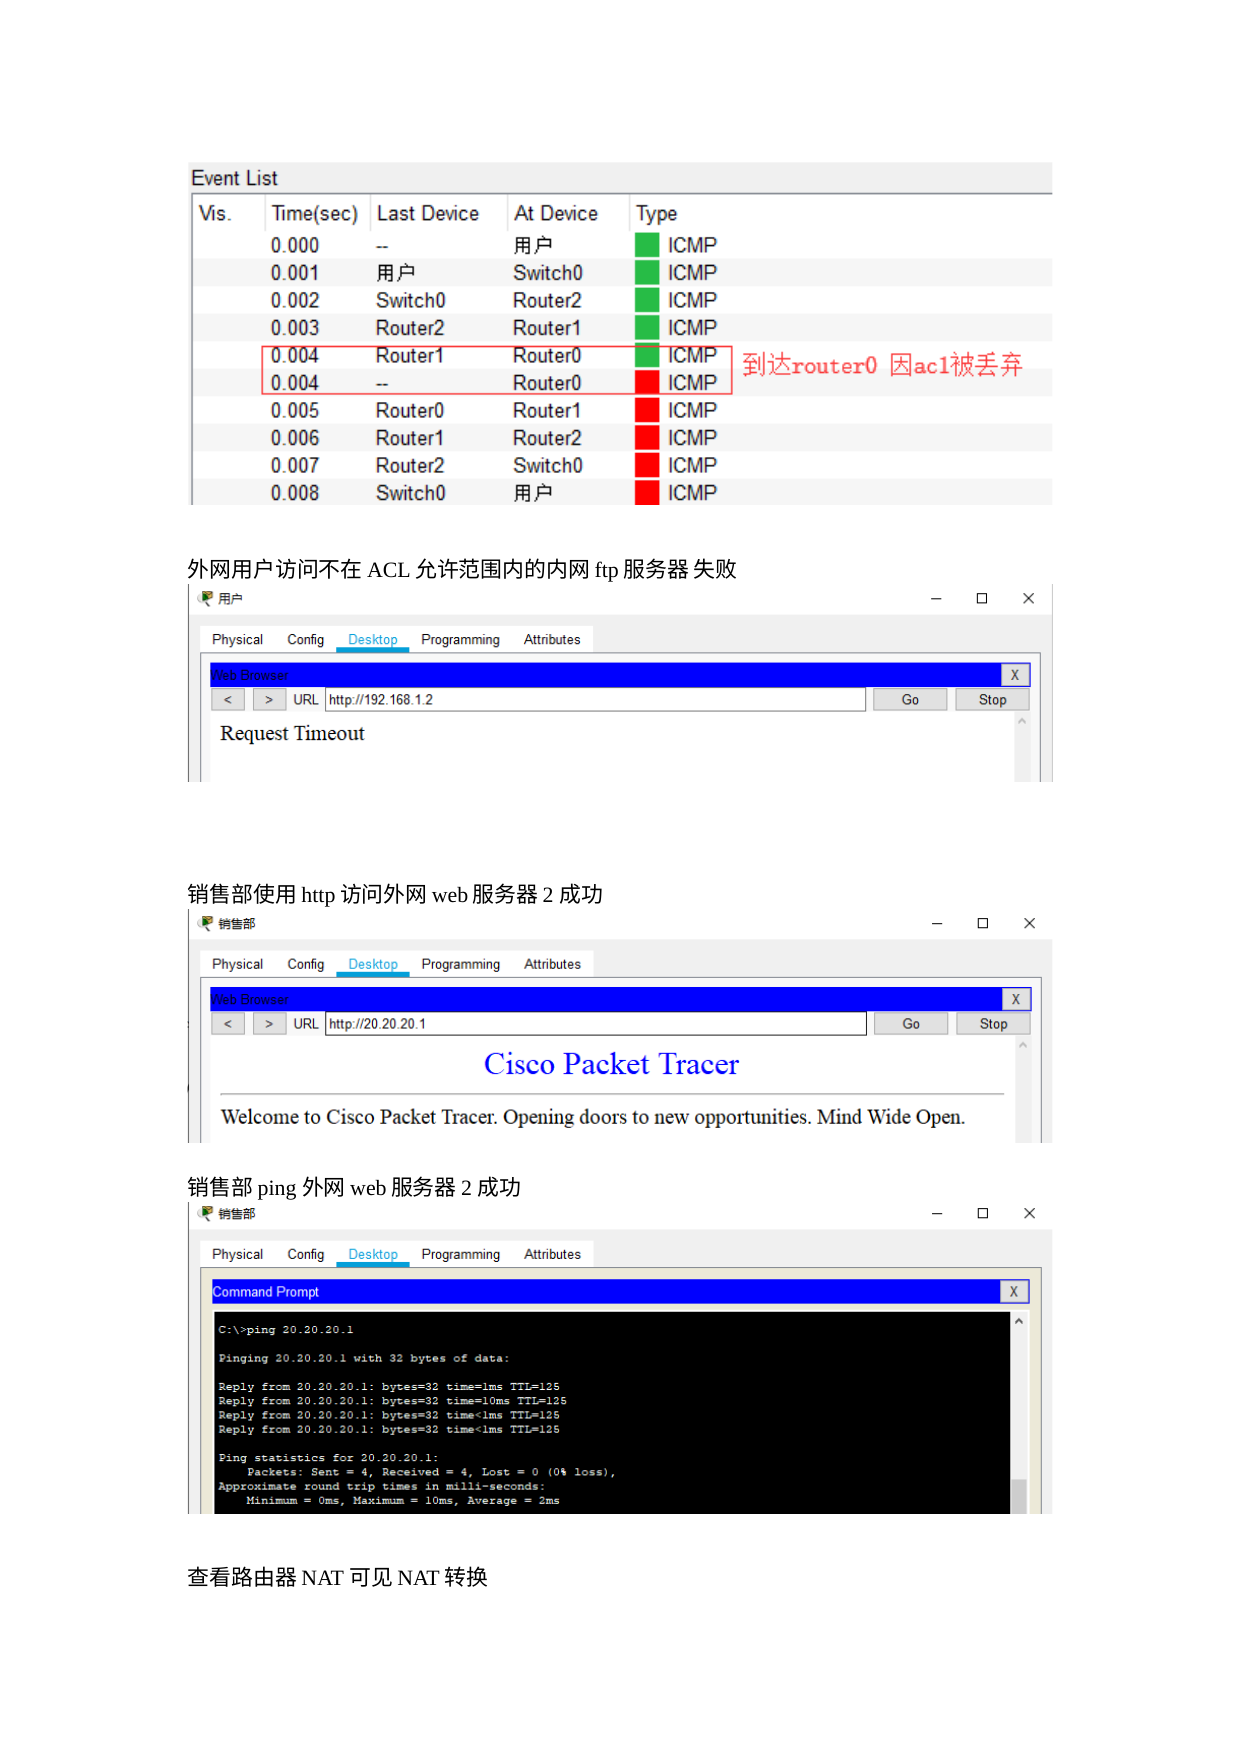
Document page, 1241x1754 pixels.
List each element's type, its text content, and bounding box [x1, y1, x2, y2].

text 销售部ping 外网web服务器2 成功 [187, 1169, 1053, 1202]
picture [187, 909, 1053, 1143]
picture [187, 162, 1053, 505]
text 销售部使用http访问外网web服务器2 成功 [187, 877, 1053, 909]
picture [187, 1202, 1053, 1514]
text 外网用户访问不在ACL允许范围内的内网ftp服务器 失败 [187, 552, 1053, 584]
picture [187, 584, 1053, 782]
text 查看路由器NAT 可见NAT转换 [187, 1559, 1053, 1592]
